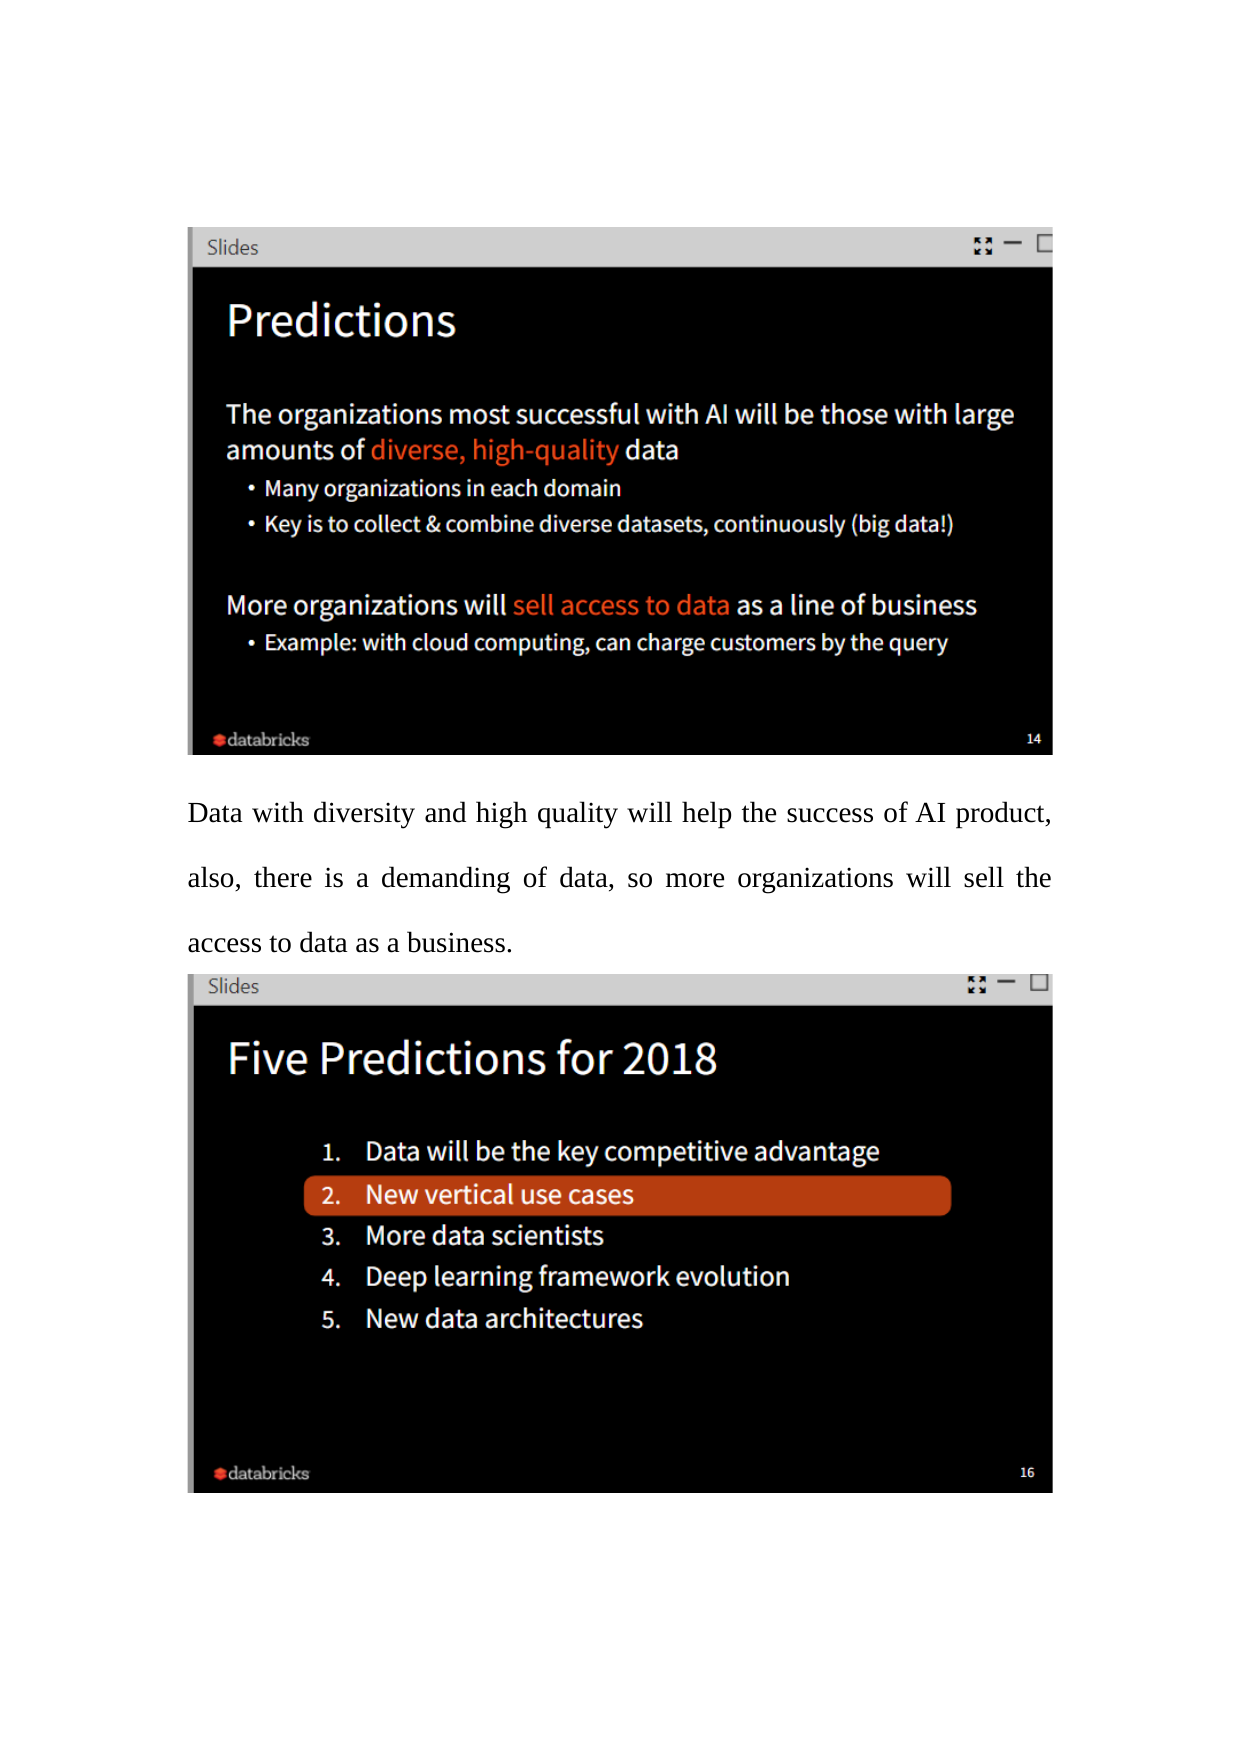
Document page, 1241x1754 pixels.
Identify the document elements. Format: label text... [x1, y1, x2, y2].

picture [187, 974, 1053, 1493]
picture [187, 227, 1053, 755]
text Data with diversity and high quality will help the success of AI product, also, there is a demanding of data, so more organizations will sell the access to data as a business. [187, 779, 1053, 974]
